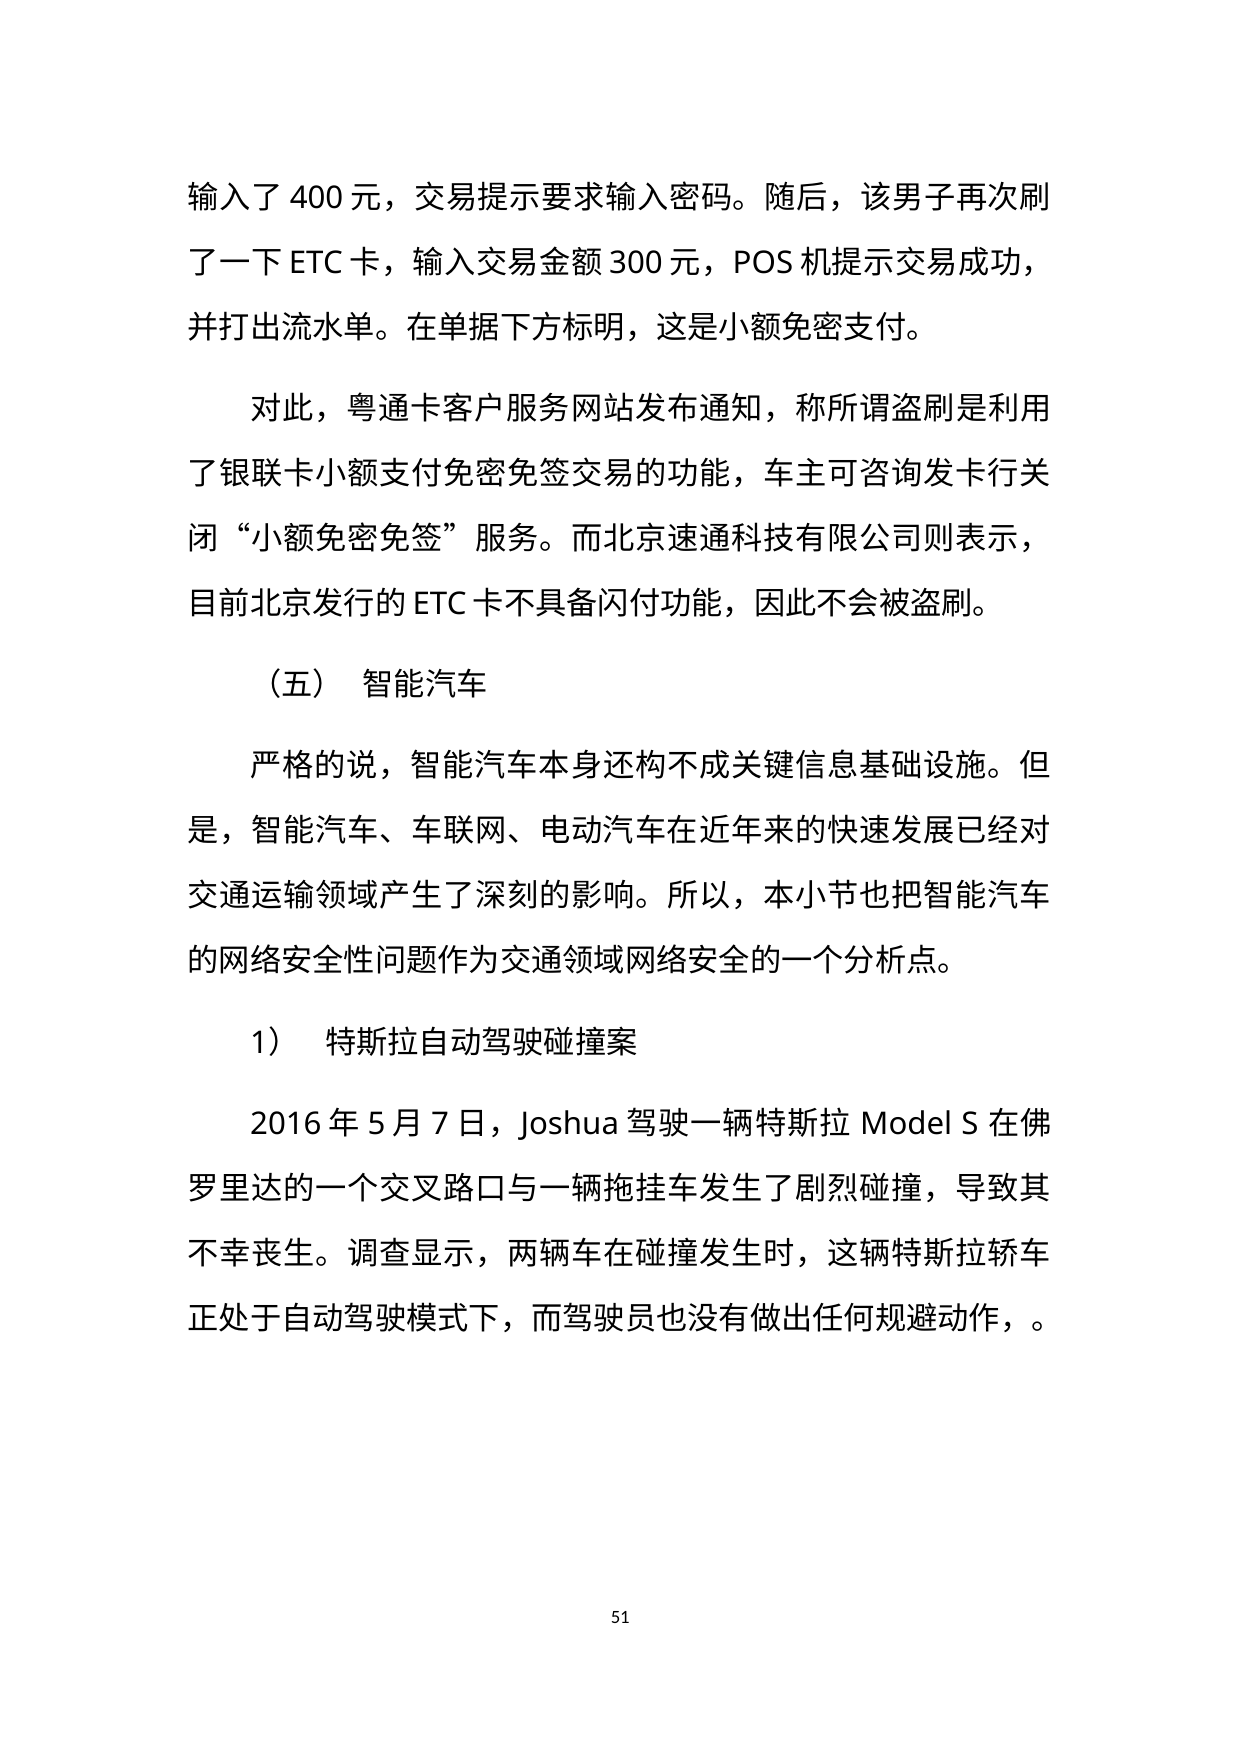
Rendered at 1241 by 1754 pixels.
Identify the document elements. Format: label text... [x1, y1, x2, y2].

text 对此，粤通卡客户服务网站发布通知，称所谓盗刷是利用了银联卡小额支付免密免签交易的功能，车主可咨询发卡行关闭“小额免密免签”服务。而北京速通科技有限公司则表示，目前北京发行的ETC卡不具备闪付功能，因此不会被盗刷。 [187, 373, 1053, 633]
text 2016年5月7日，Joshua驾驶一辆特斯拉 Model S 在佛罗里达的一个交叉路口与一辆拖挂车发生了剧烈碰撞，导致其不幸丧生。调查显示，两辆车在碰撞发生时，这辆特斯拉轿车正处于自动驾驶模式下，而驾驶员也没有做出任何规避动作，。 [187, 1088, 1053, 1348]
subtitle 智能汽车 [250, 649, 1053, 714]
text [187, 162, 1053, 357]
text 严格的说，智能汽车本身还构不成关键信息基础设施。但是，智能汽车、车联网、电动汽车在近年来的快速发展已经对交通运输领域产生了深刻的影响。所以，本小节也把智能汽车的网络安全性问题作为交通领域网络安全的一个分析点。 [187, 731, 1053, 991]
list 特斯拉自动驾驶碰撞案 [250, 1007, 1053, 1072]
